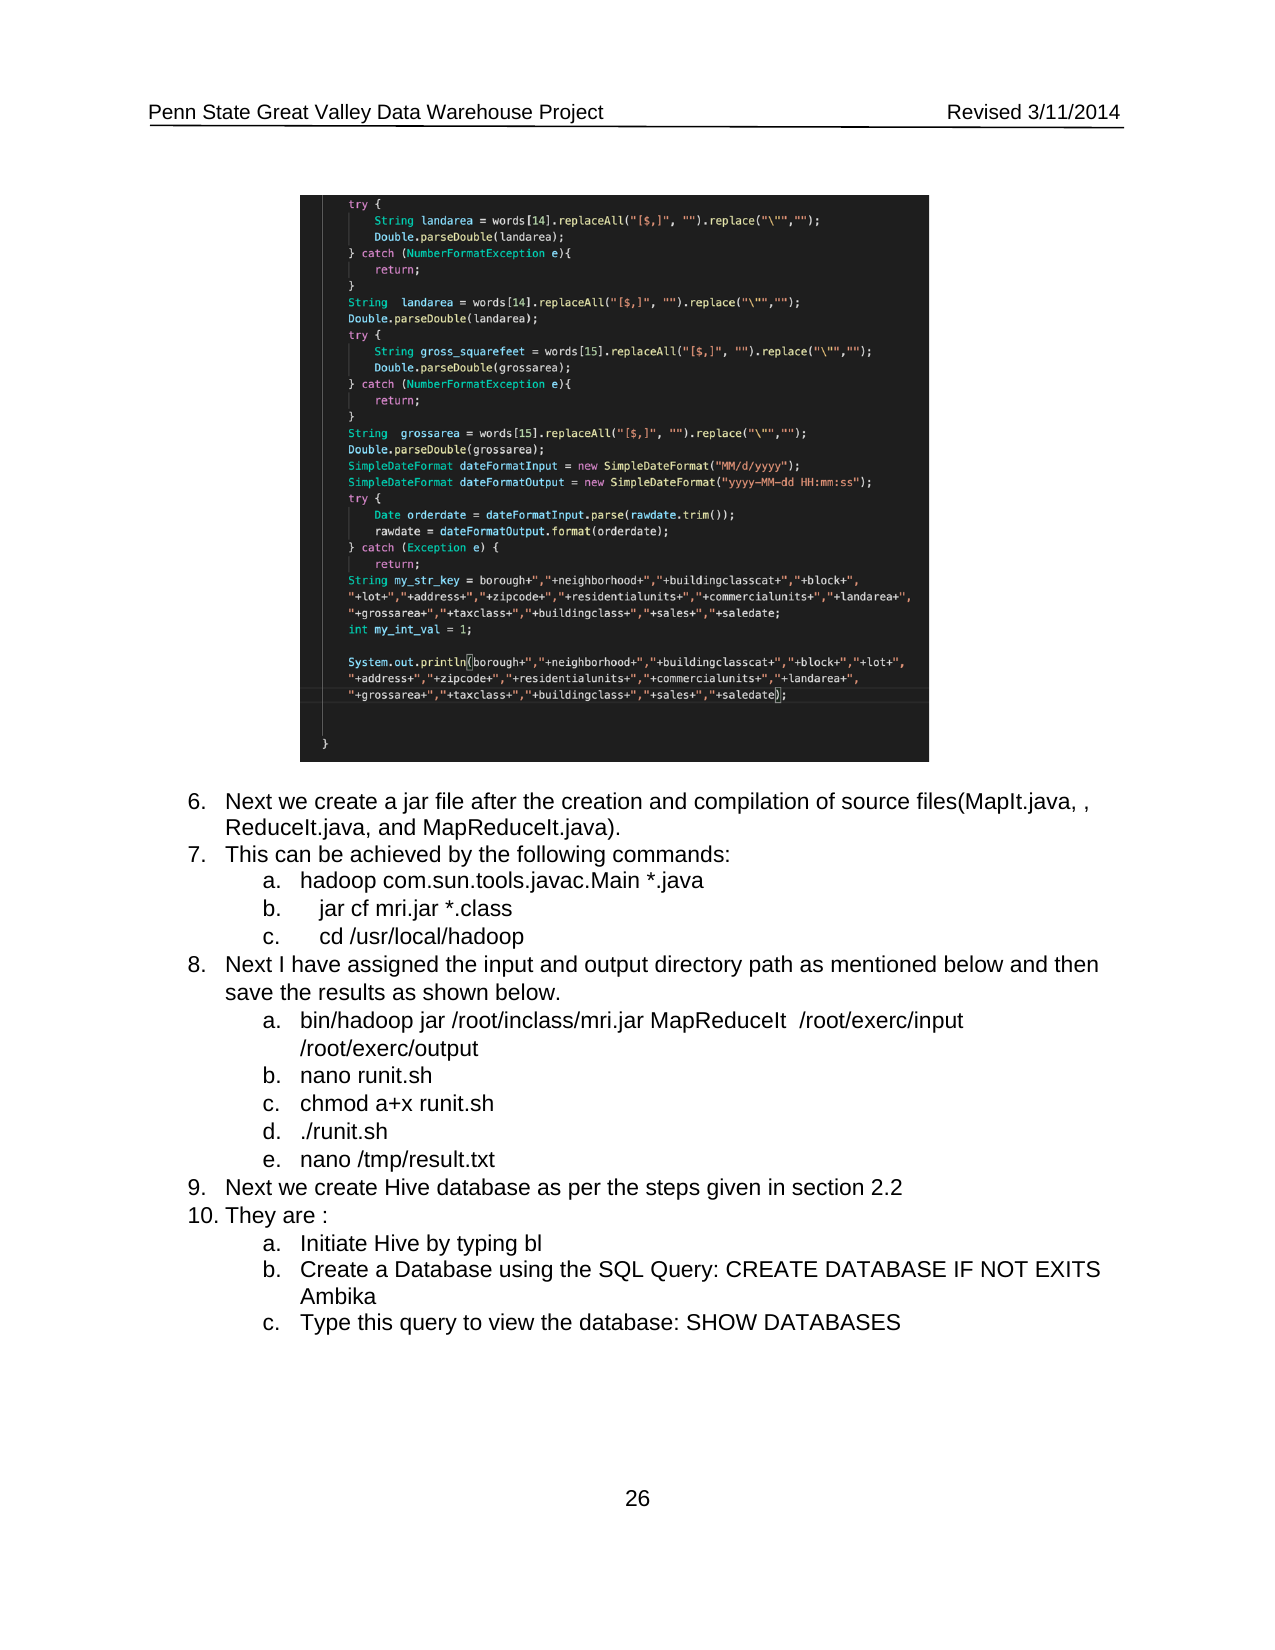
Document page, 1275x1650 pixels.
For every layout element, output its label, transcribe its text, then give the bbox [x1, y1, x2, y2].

list Initiate Hive by typing bl [262, 1230, 1125, 1256]
list Next we create a jar file after the creation and compilation of source files(MapIt.java, , ReduceIt.java, and MapReduceIt.java). [187, 788, 1125, 841]
list jar cf mri.jar *.class [262, 895, 1125, 921]
list cd /usr/local/hadoop [262, 923, 1125, 949]
list nano /tmp/result.txt [262, 1146, 1125, 1173]
list They are : [187, 1202, 1125, 1228]
list Type this query to view the database: SHOW DATABASES [262, 1309, 1125, 1335]
list This can be achieved by the following commands: [187, 841, 1125, 867]
list chmod a+x runit.sh [262, 1090, 1125, 1117]
list nano runit.sh [262, 1062, 1125, 1089]
list hadoop com.sun.tools.javac.Main *.java [262, 867, 1125, 893]
list bin/hadoop jar /root/inclass/mri.jar MapReduceIt /root/exerc/input /root/exerc/output [262, 1007, 1125, 1061]
list ./runit.sh [262, 1118, 1125, 1145]
list Create a Database using the SQL Query: CREATE DATABASE IF NOT EXITS Ambika [262, 1256, 1125, 1309]
list Next we create Hive database as per the steps given in section 2.2 [187, 1174, 1125, 1201]
list Next I have assigned the input and output directory path as mentioned below and then save the results as shown below. [187, 951, 1125, 1005]
picture [300, 195, 930, 762]
